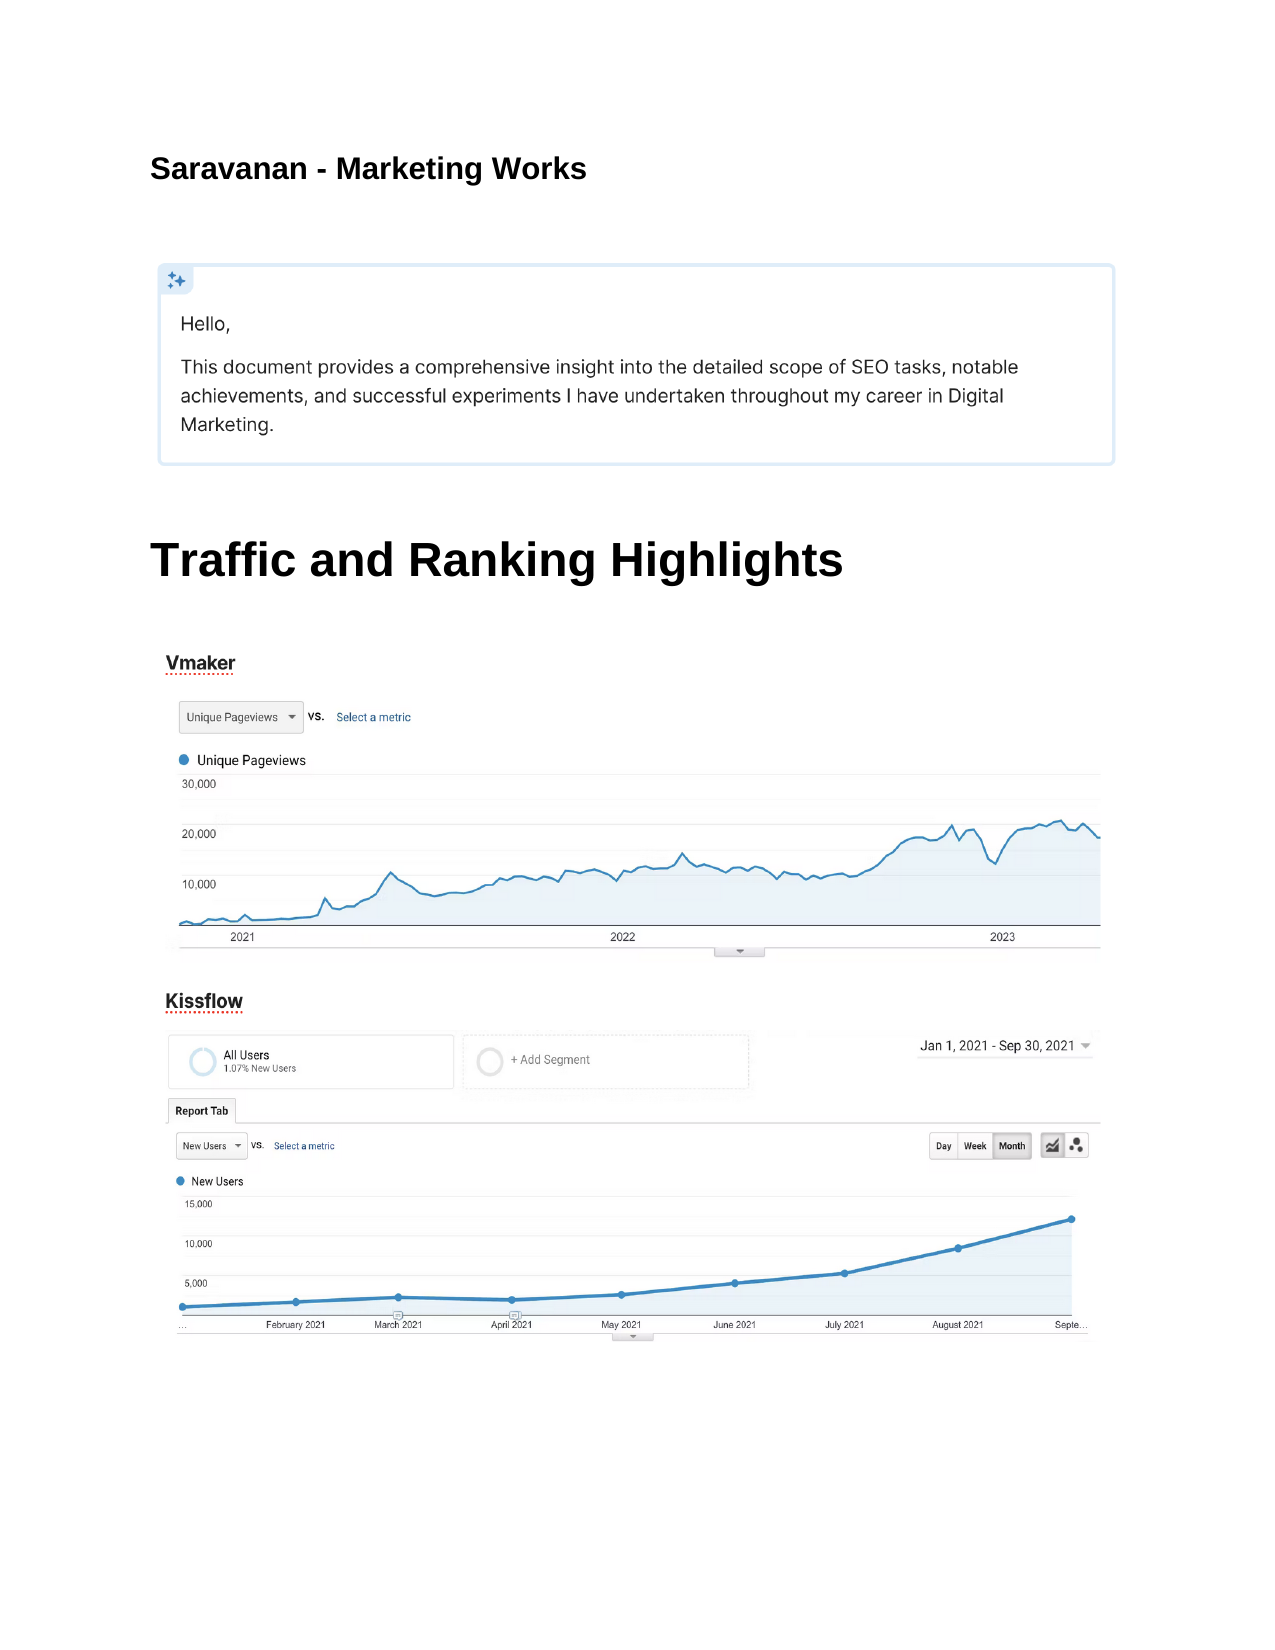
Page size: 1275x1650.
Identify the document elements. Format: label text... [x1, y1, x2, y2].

picture [150, 641, 1125, 1342]
subtitle Traffic and Ranking Highlights [150, 532, 1125, 587]
picture [150, 251, 1125, 473]
text Saravanan - Marketing Works [150, 150, 1125, 186]
